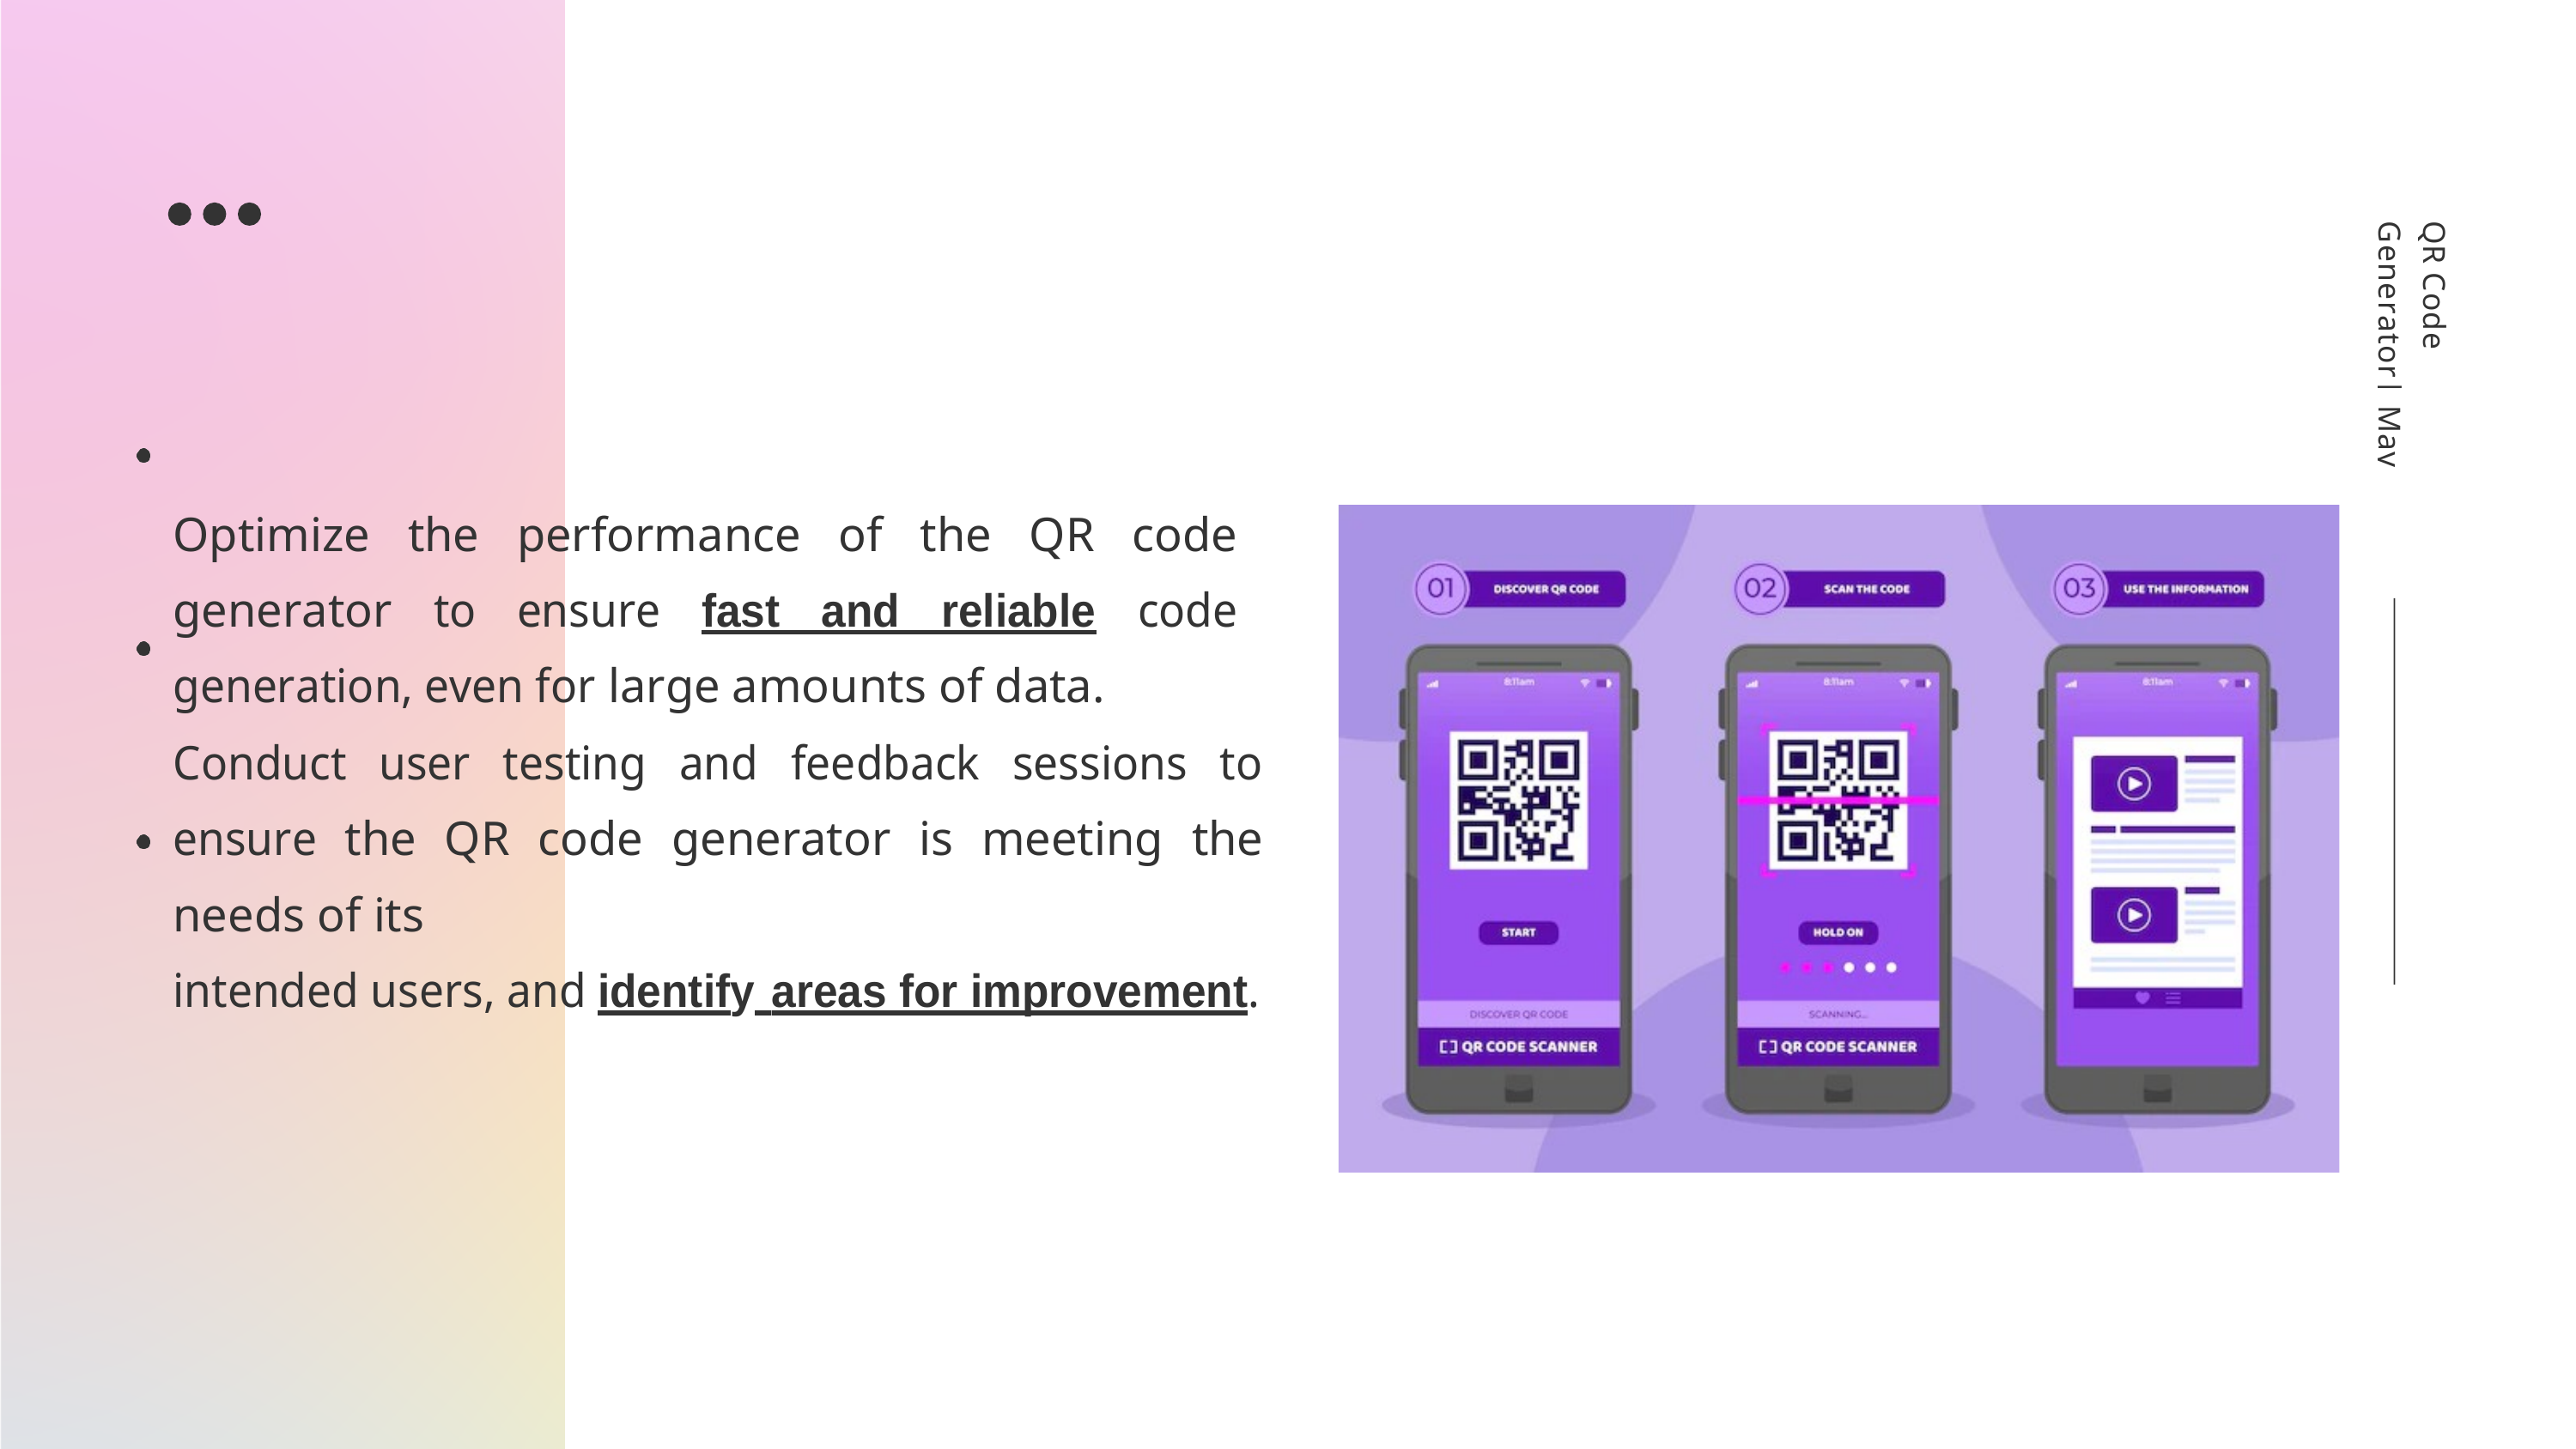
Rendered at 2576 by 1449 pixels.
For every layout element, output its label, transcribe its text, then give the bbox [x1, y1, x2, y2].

text Optimize the performance of the QR code generator to ensure fast and reliable code generation, even for large amounts of data. [173, 501, 1237, 717]
picture [1338, 505, 2340, 958]
text Conduct user testing and feedback sessions to ensure the QR code generator is meeting the needs of its [173, 730, 1264, 945]
text intended users, and identify areas for improvement. [173, 958, 2576, 1022]
picture [1338, 1022, 2340, 1173]
picture [0, 0, 565, 1449]
